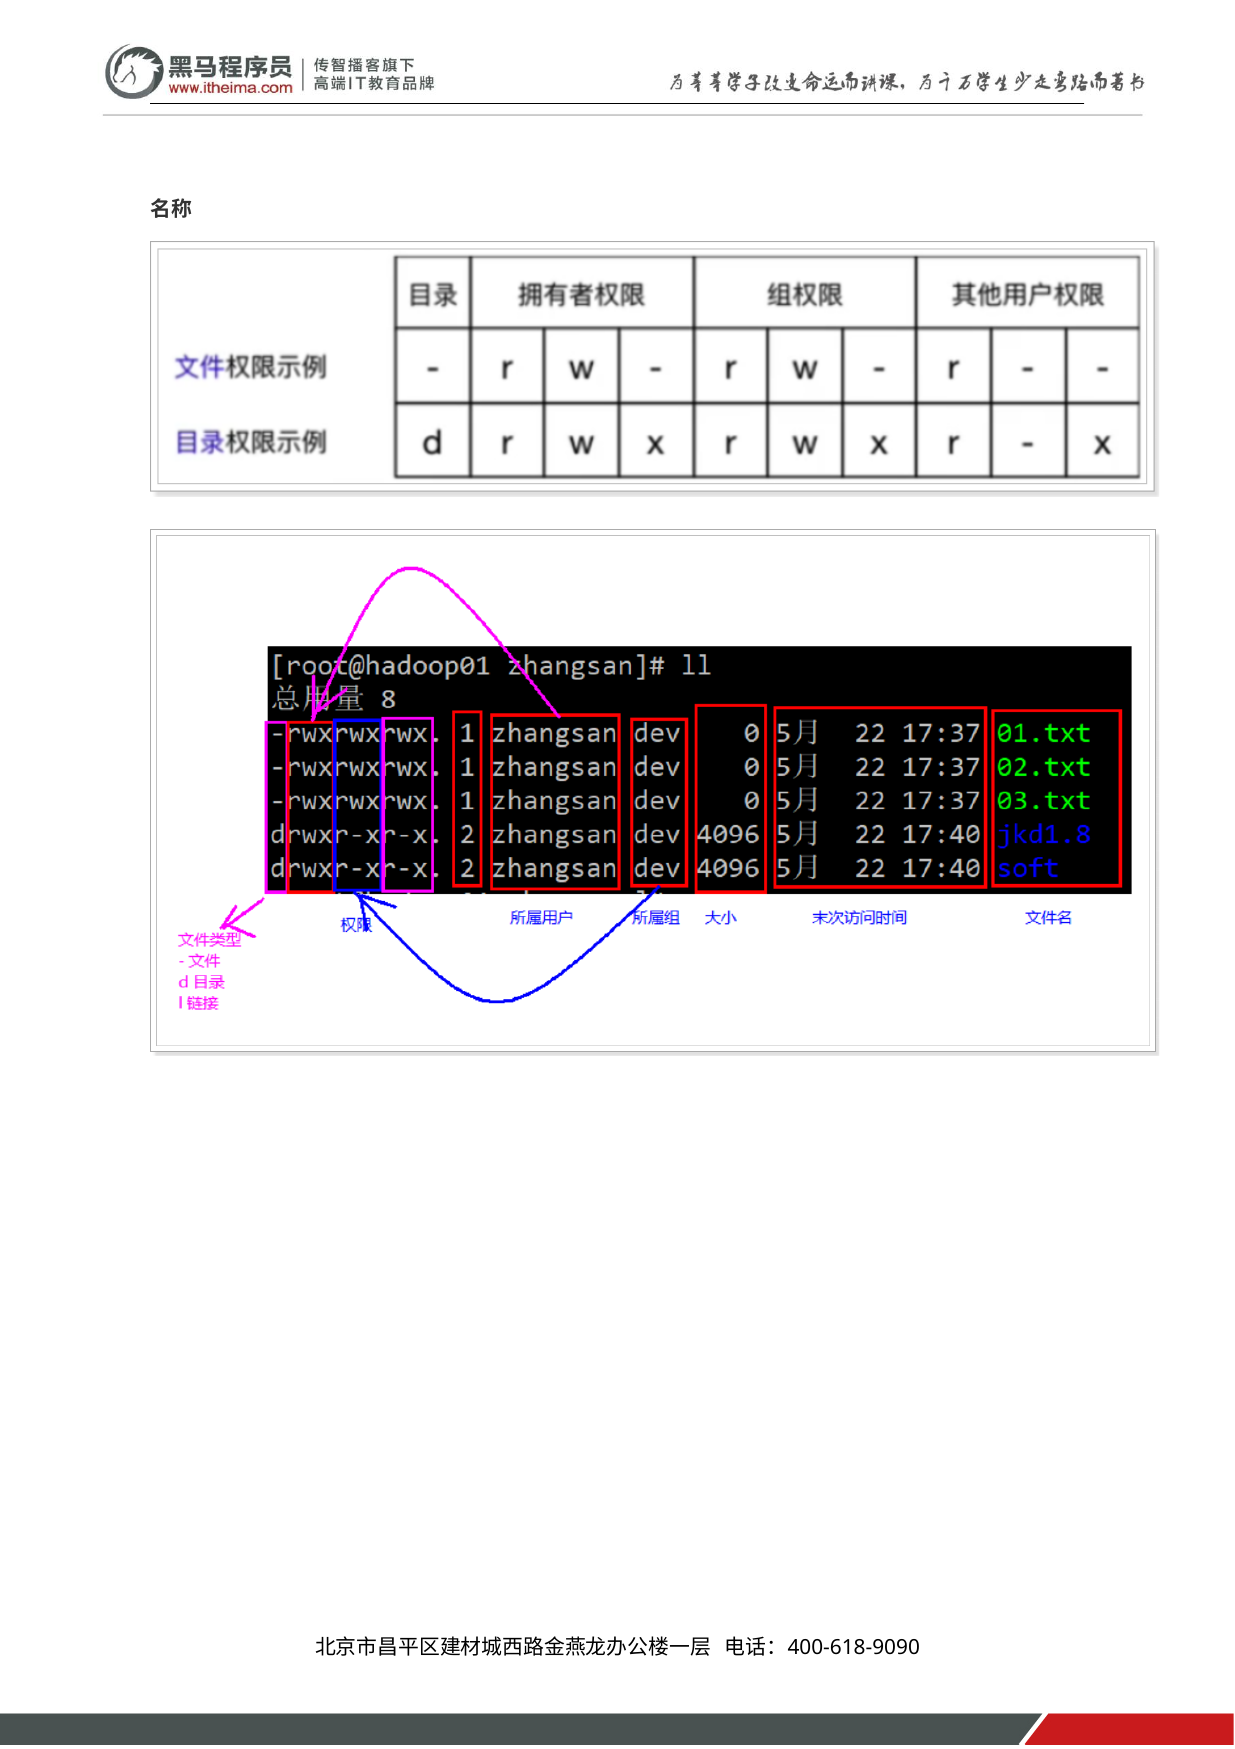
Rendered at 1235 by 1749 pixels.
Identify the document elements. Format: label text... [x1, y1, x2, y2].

picture [0, 1654, 1234, 1745]
picture [150, 529, 1160, 1056]
picture [0, 0, 1235, 123]
picture [150, 241, 1160, 497]
text 名称 [150, 192, 1084, 224]
